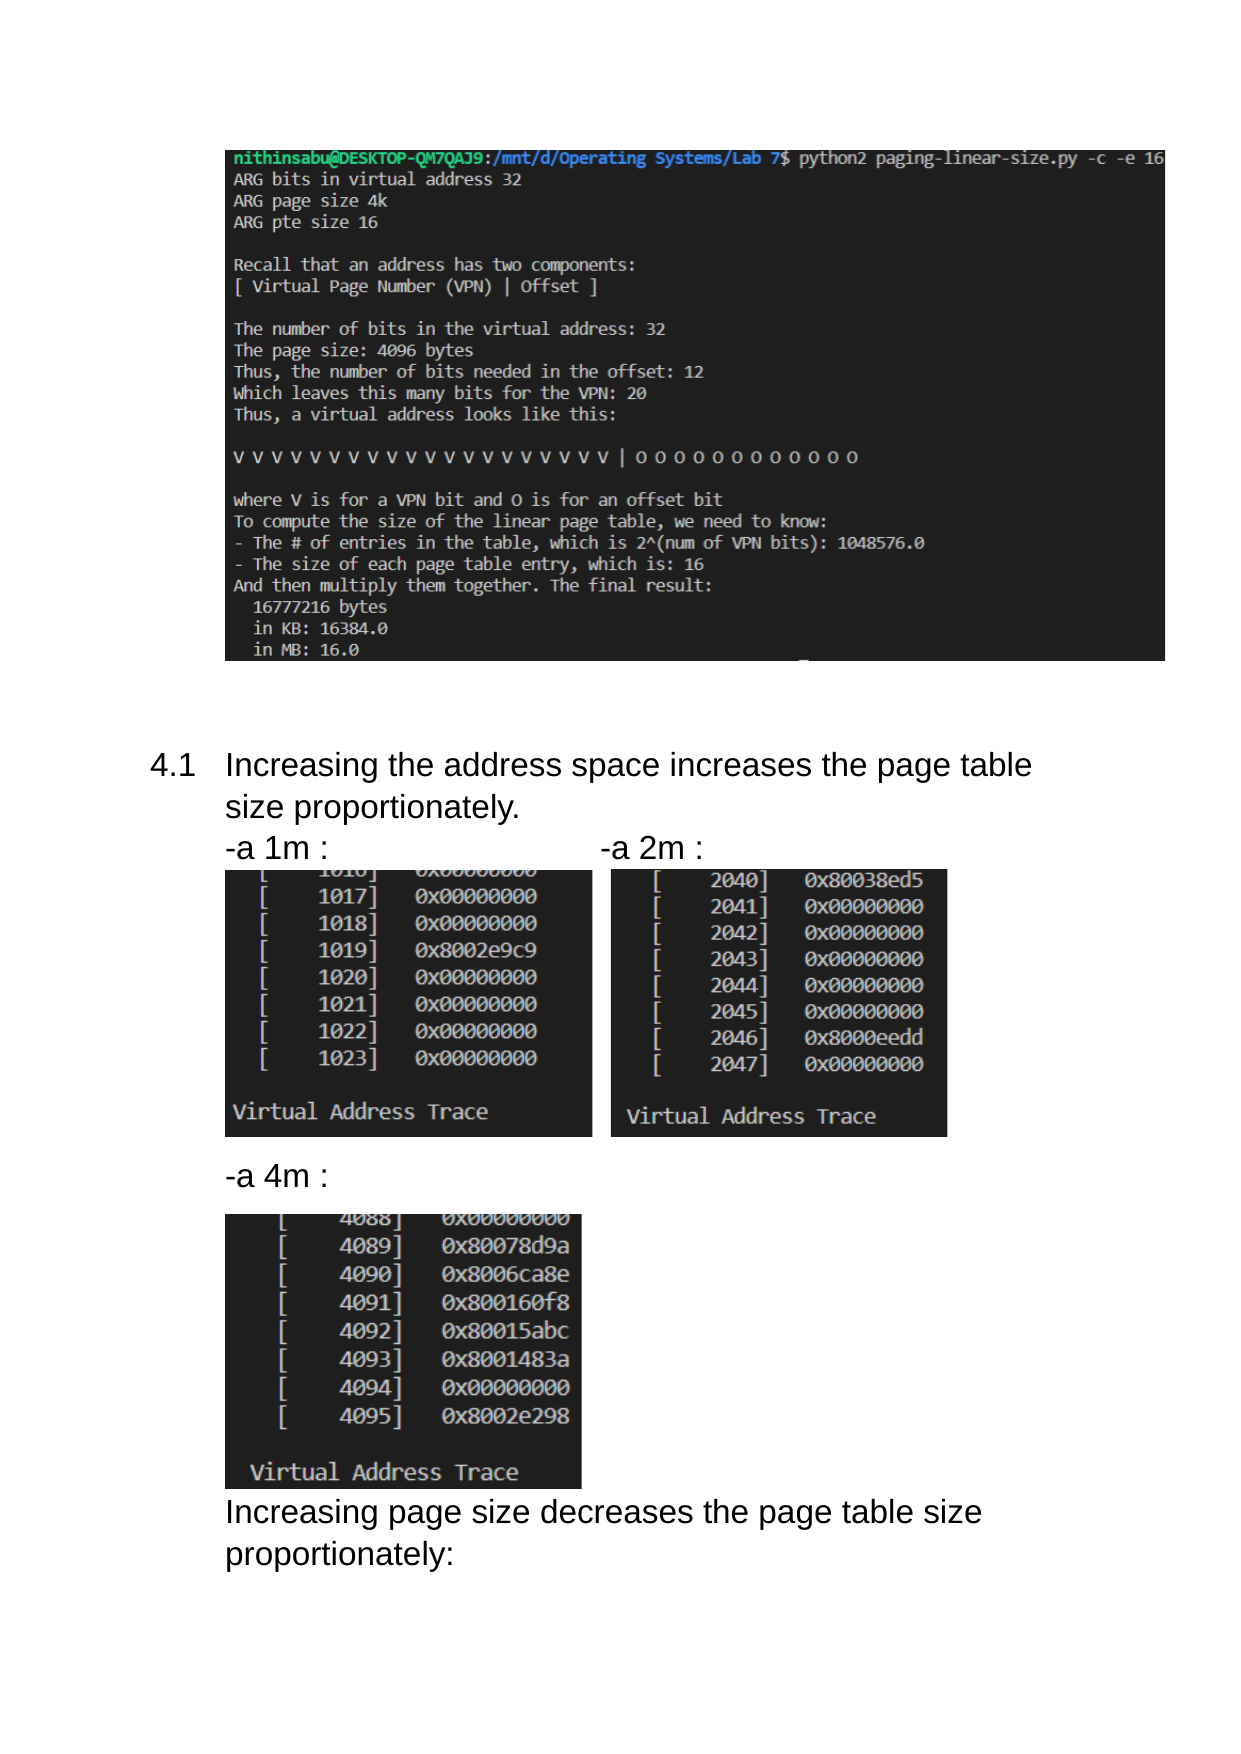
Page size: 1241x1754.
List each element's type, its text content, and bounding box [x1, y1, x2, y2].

text -a 4m : [150, 1156, 1090, 1195]
list -a 1m : -a 2m : [225, 828, 1090, 867]
picture [610, 869, 948, 1137]
picture [225, 150, 1166, 661]
picture [225, 1214, 582, 1489]
list Increasing page size decreases the page table size proportionately: [225, 1492, 1090, 1572]
list Increasing the address space increases the page table size proportionately. [150, 745, 1090, 825]
picture [225, 870, 593, 1137]
